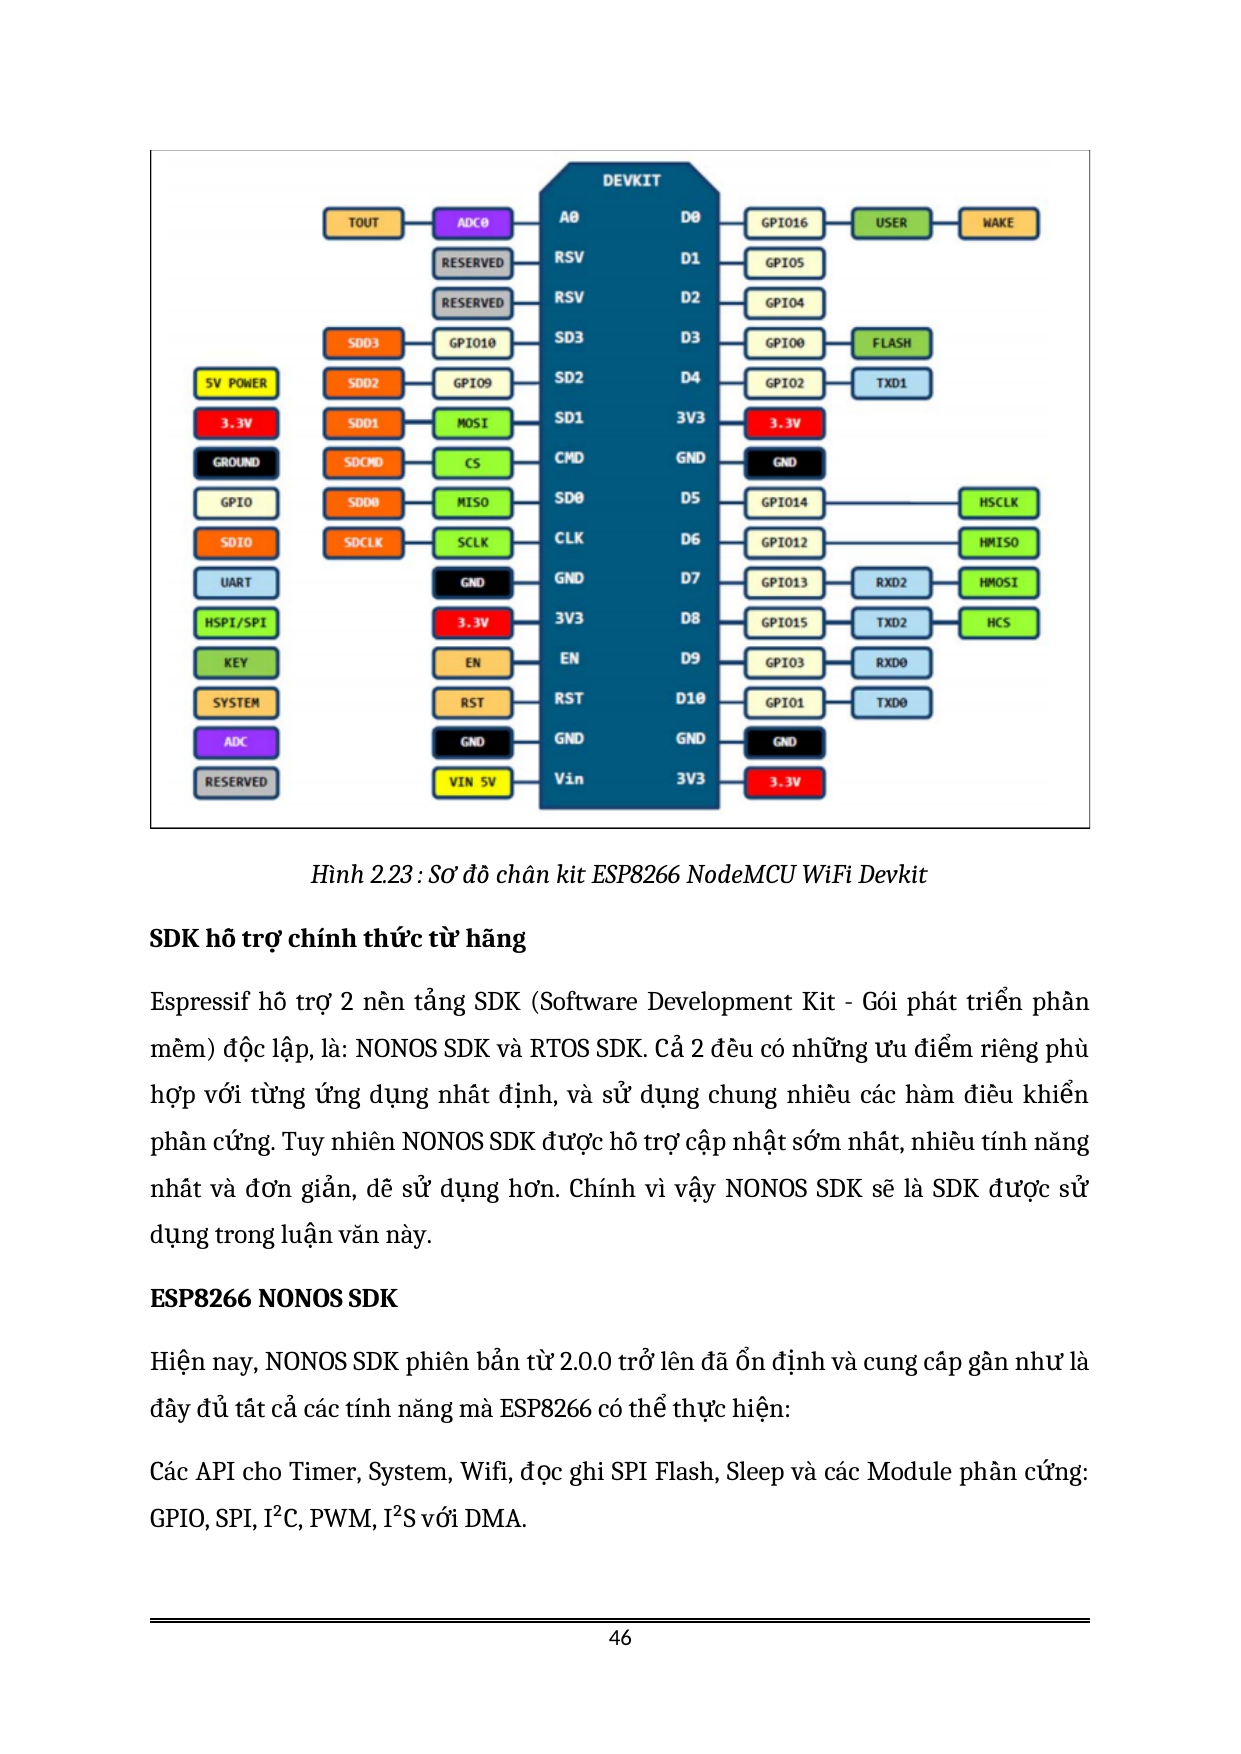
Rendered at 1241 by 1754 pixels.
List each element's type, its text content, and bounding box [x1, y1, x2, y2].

text Hiện nay, NONOS SDK phiên bản từ 2.0.0 trở lên đã ổn định và cung cấp gần như là đầy đủ tất cả các tính năng mà ESP8266 có thể thực hiện: [150, 1346, 1090, 1424]
text Các API cho Timer, System, Wifi, đọc ghi SPI Flash, Sleep và các Module phần cứng: GPIO, SPI, I²C, PWM, I²S với DMA. [150, 1456, 1090, 1534]
picture [150, 150, 1091, 829]
text Espressif hỗ trợ 2 nền tảng SDK (Software Development Kit - Gói phát triển phần mềm) độc lập, là: NONOS SDK và RTOS SDK. Cả 2 đều có những ưu điểm riêng phù hợp với từng ứng dụng nhất định, và sử dụng chung nhiều các hàm điều khiển phần cứng. Tuy nhiên NONOS SDK được hỗ trợ cập nhật sớm nhất, nhiều tính năng nhất và đơn giản, dễ sử dụng hơn. Chính vì vậy NONOS SDK sẽ là SDK được sử dụng trong luận văn này. [150, 986, 1090, 1251]
text Hình 2.23 : Sơ đồ chân kit ESP8266 NodeMCU WiFi Devkit [150, 859, 1090, 891]
text ESP8266 NONOS SDK [150, 1283, 1090, 1314]
text SDK hỗ trợ chính thức từ hãng [150, 923, 1090, 954]
